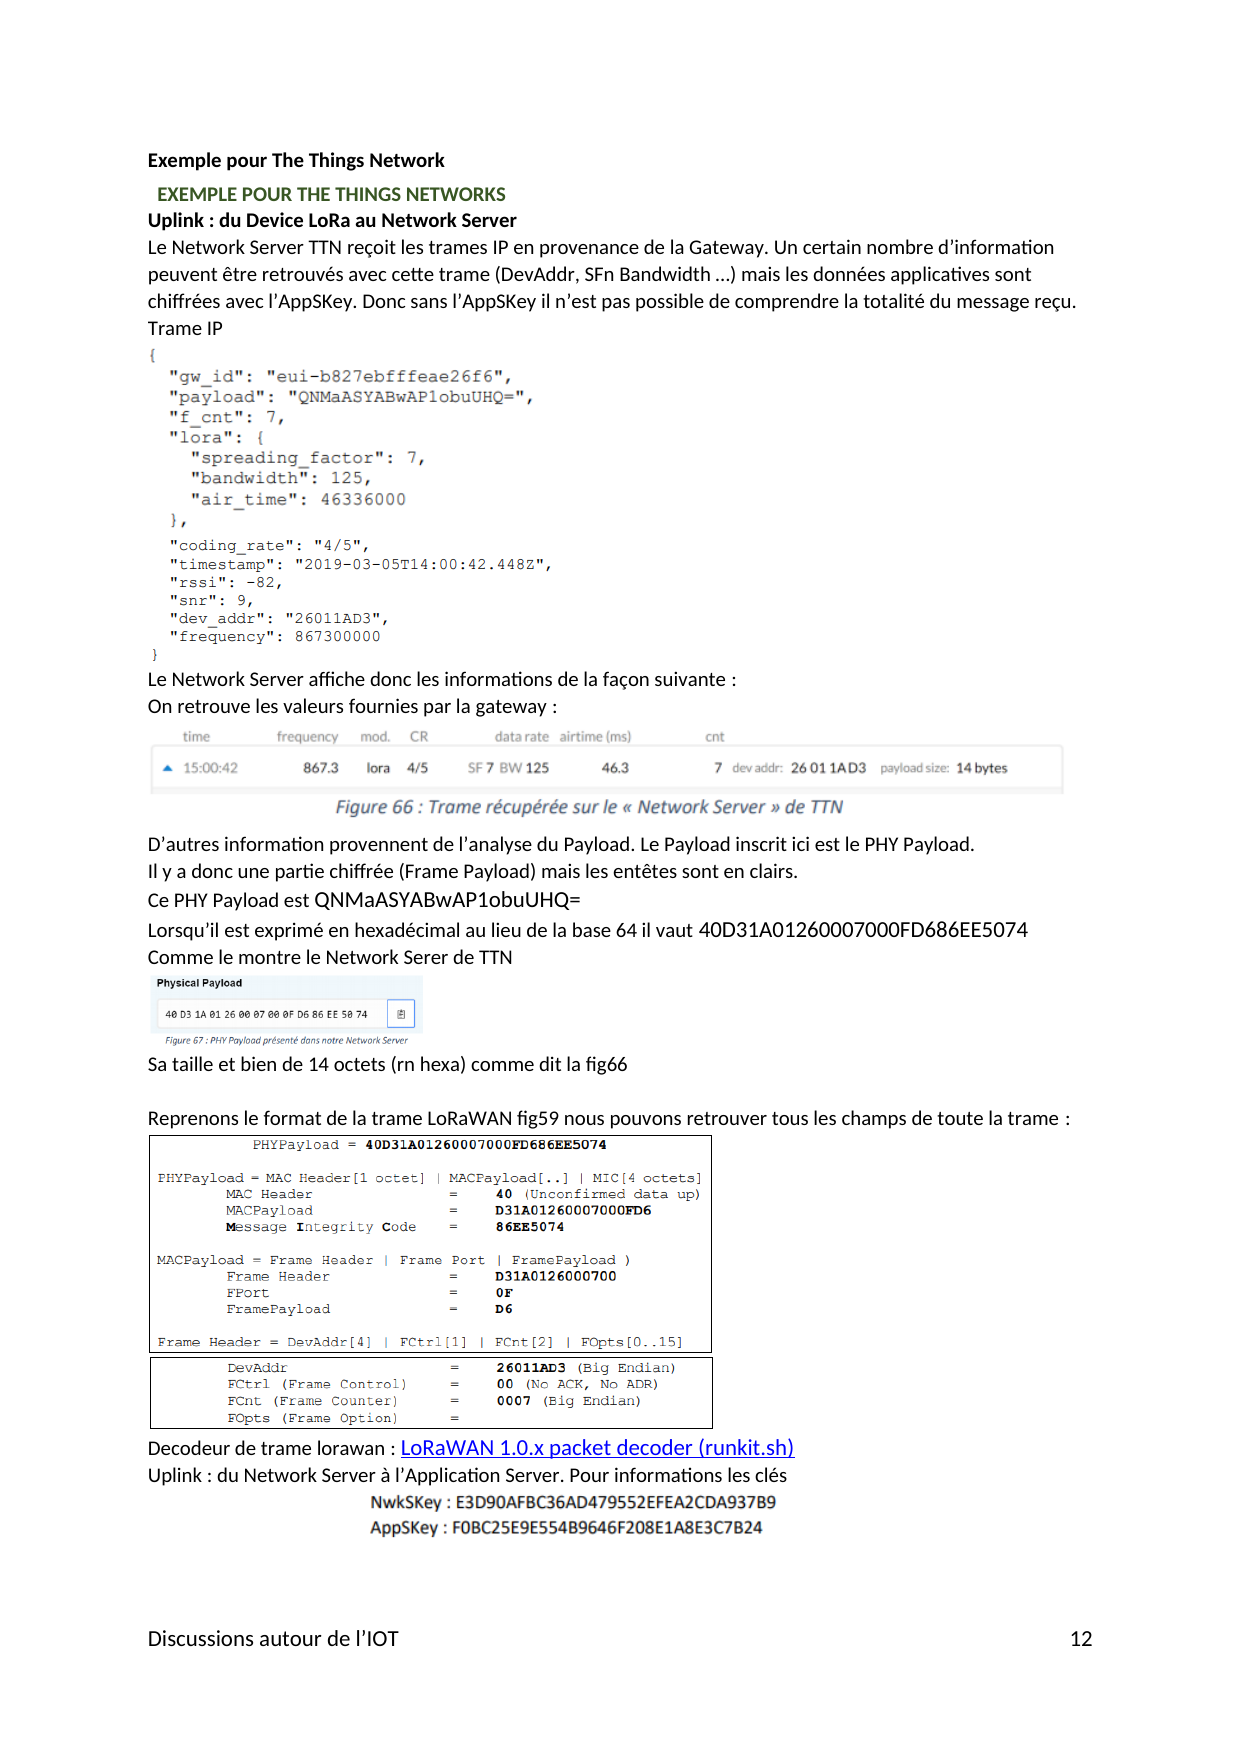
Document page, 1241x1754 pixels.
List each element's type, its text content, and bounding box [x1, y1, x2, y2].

text Il y a donc une partie chiffrée (Frame Payload) mais les entêtes sont en clairs. [148, 858, 1093, 883]
text Sa taille et bien de 14 octets (rn hexa) comme dit la fig66 [148, 1051, 1093, 1077]
text On retrouve les valeurs fournies par la gateway : [148, 693, 1093, 719]
picture [147, 1131, 716, 1432]
text Decodeur de trame lorawan : LoRaWAN 1.0.x packet decoder (runkit.sh) [148, 1433, 1093, 1461]
picture [147, 342, 538, 534]
text Uplink : du Network Server à l’Application Server. Pour informations les clés [148, 1462, 1093, 1488]
text Le Network Server TTN reçoit les trames IP en provenance de la Gateway. Un certain nombre d’information peuvent être retrouvés avec cette trame (DevAddr, SFn Bandwidth …) mais les données applicatives sont chiffrées avec l’AppSKey. Donc sans l’AppSKey il n’est pas possible de comprendre la totalité du message reçu. [148, 234, 1093, 314]
text Ce PHY Payload est QNMaASYABwAP1obuUHQ= [148, 885, 1093, 913]
text Le Network Server affiche donc les informations de la façon suivante : [148, 666, 1093, 692]
text Lorsqu’il est exprimé en hexadécimal au lieu de la base 64 il vaut 40D31A01260007000FD686EE5074 [148, 915, 1093, 943]
text Reprenons le format de la trame LoRaWAN fig59 nous pouvons retrouver tous les champs de toute la trame : [148, 1105, 1093, 1130]
text Uplink : du Device LoRa au Network Server [148, 208, 1093, 233]
text Comme le montre le Network Serer de TTN [148, 944, 1093, 970]
text EXEMPLE POUR THE THINGS NETWORKS [148, 181, 1093, 206]
picture [147, 720, 1093, 830]
text Trame IP [148, 315, 1093, 341]
picture [147, 971, 430, 1050]
subtitle Exemple pour The Things Network [148, 148, 1093, 173]
text D’autres information provennent de l’analyse du Payload. Le Payload inscrit ici est le PHY Payload. [148, 831, 1093, 857]
picture [147, 535, 554, 665]
picture [368, 1489, 788, 1542]
